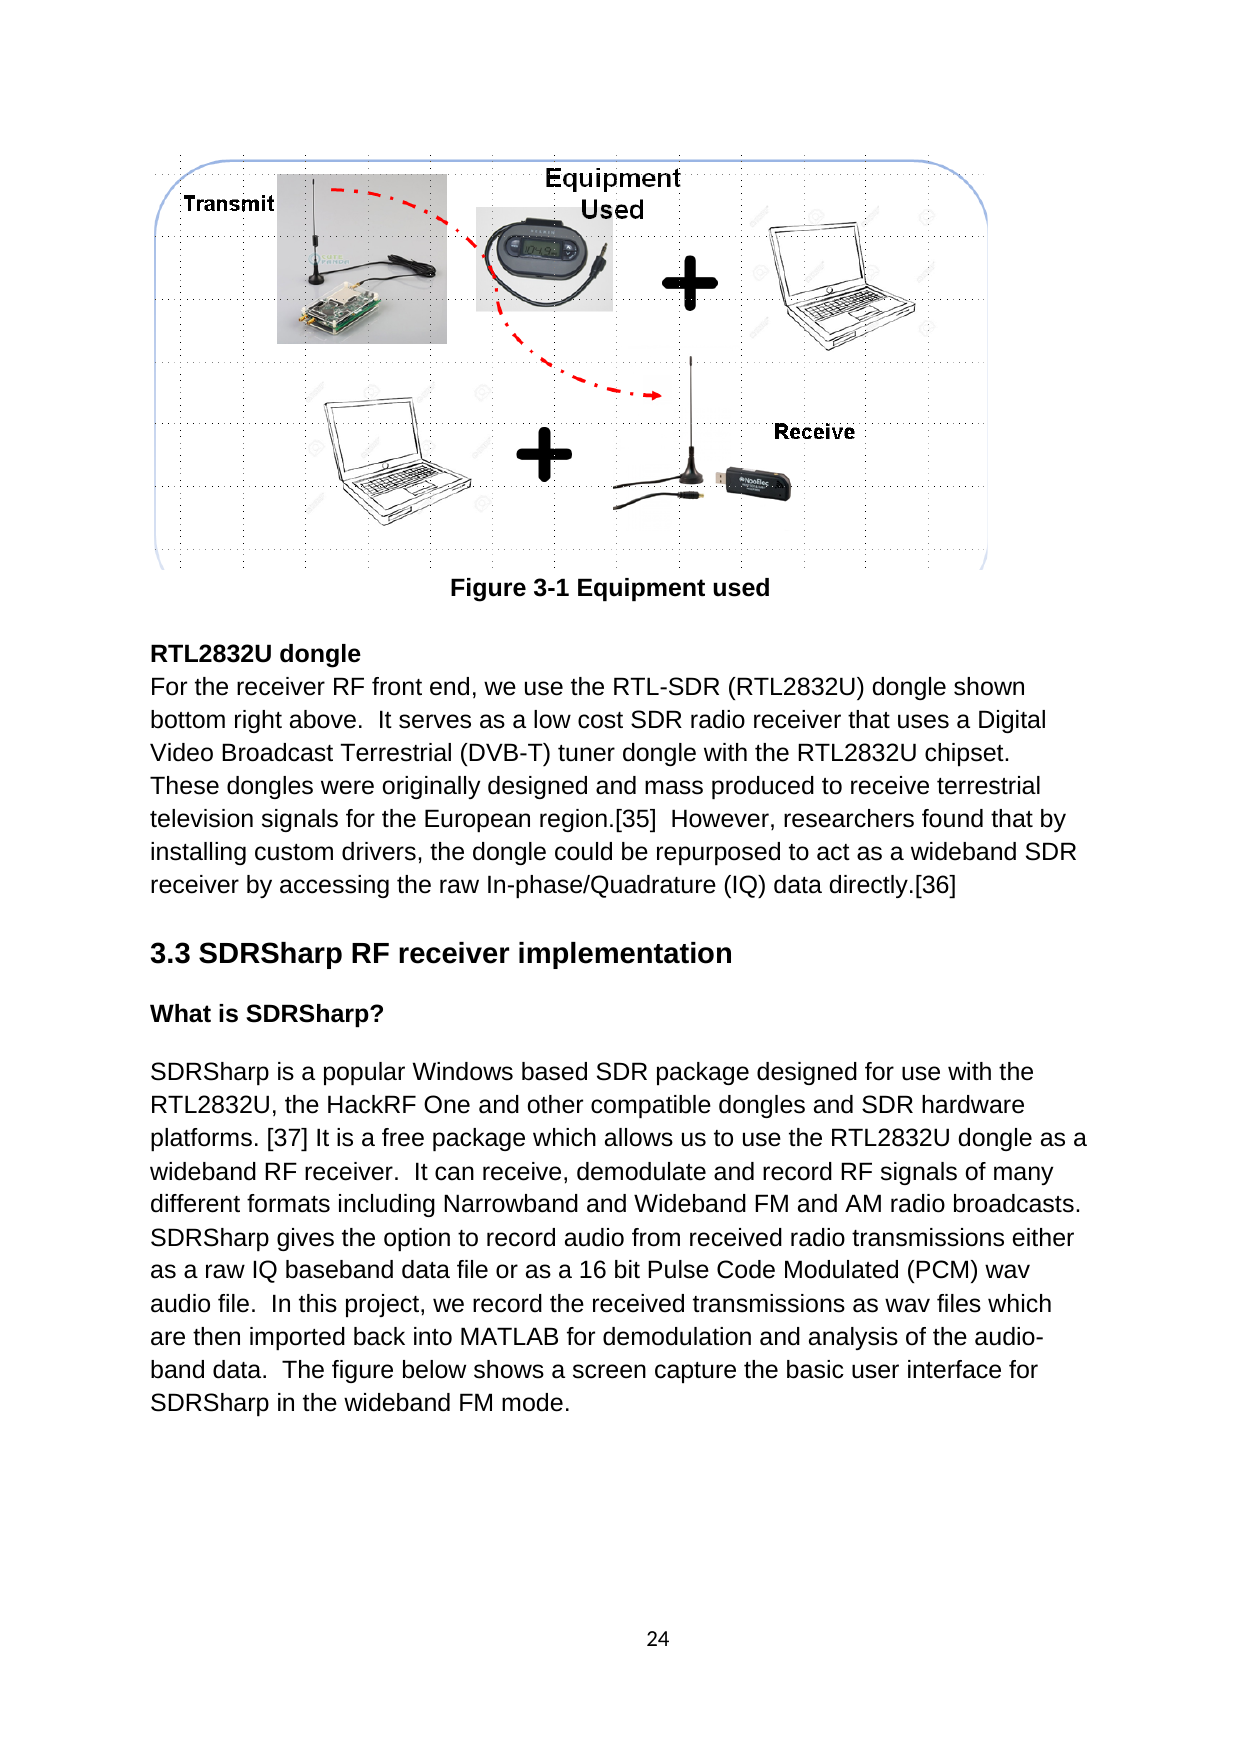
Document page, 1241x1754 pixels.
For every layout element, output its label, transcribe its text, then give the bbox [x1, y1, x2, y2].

text 3.3 SDRSharp RF receiver implementation [150, 936, 1090, 969]
text What is SDRSharp? [150, 999, 1090, 1028]
picture [150, 150, 988, 570]
text SDRSharp is a popular Windows based SDR package designed for use with the RTL2832U, the HackRF One and other compatible dongles and SDR hardware platforms. [37] It is a free package which allows us to use the RTL2832U dongle as a wideband RF receiver. It can receive, demodulate and record RF signals of many different formats including Narrowband and Wideband FM and AM radio broadcasts. SDRSharp gives the option to record audio from received radio transmissions either as a raw IQ baseband data file or as a 16 bit Pulse Code Modulated (PCM) wav audio file. In this project, we record the received transmissions as wav files which are then imported back into MATLAB for demodulation and analysis of the audio-band data. The figure below shows a screen capture the basic user interface for SDRSharp in the wideband FM mode. [150, 1057, 1090, 1416]
text RTL2832U dongle [150, 639, 1090, 667]
text For the receiver RF front end, we use the RTL-SDR (RTL2832U) dongle shown bottom right above. It serves as a low cost SDR radio receiver that uses a Digital Video Broadcast Terrestrial (DVB-T) tuner dongle with the RTL2832U chipset. These dongles were originally designed and mass produced to receive terrestrial television signals for the European region.[35] However, researchers found that by installing custom drivers, the dongle could be repurposed to act as a wideband SDR receiver by accessing the raw In-phase/Quadrature (IQ) data directly.[36] [150, 672, 1090, 898]
text Figure 3-1 Equipment used [375, 573, 1090, 602]
